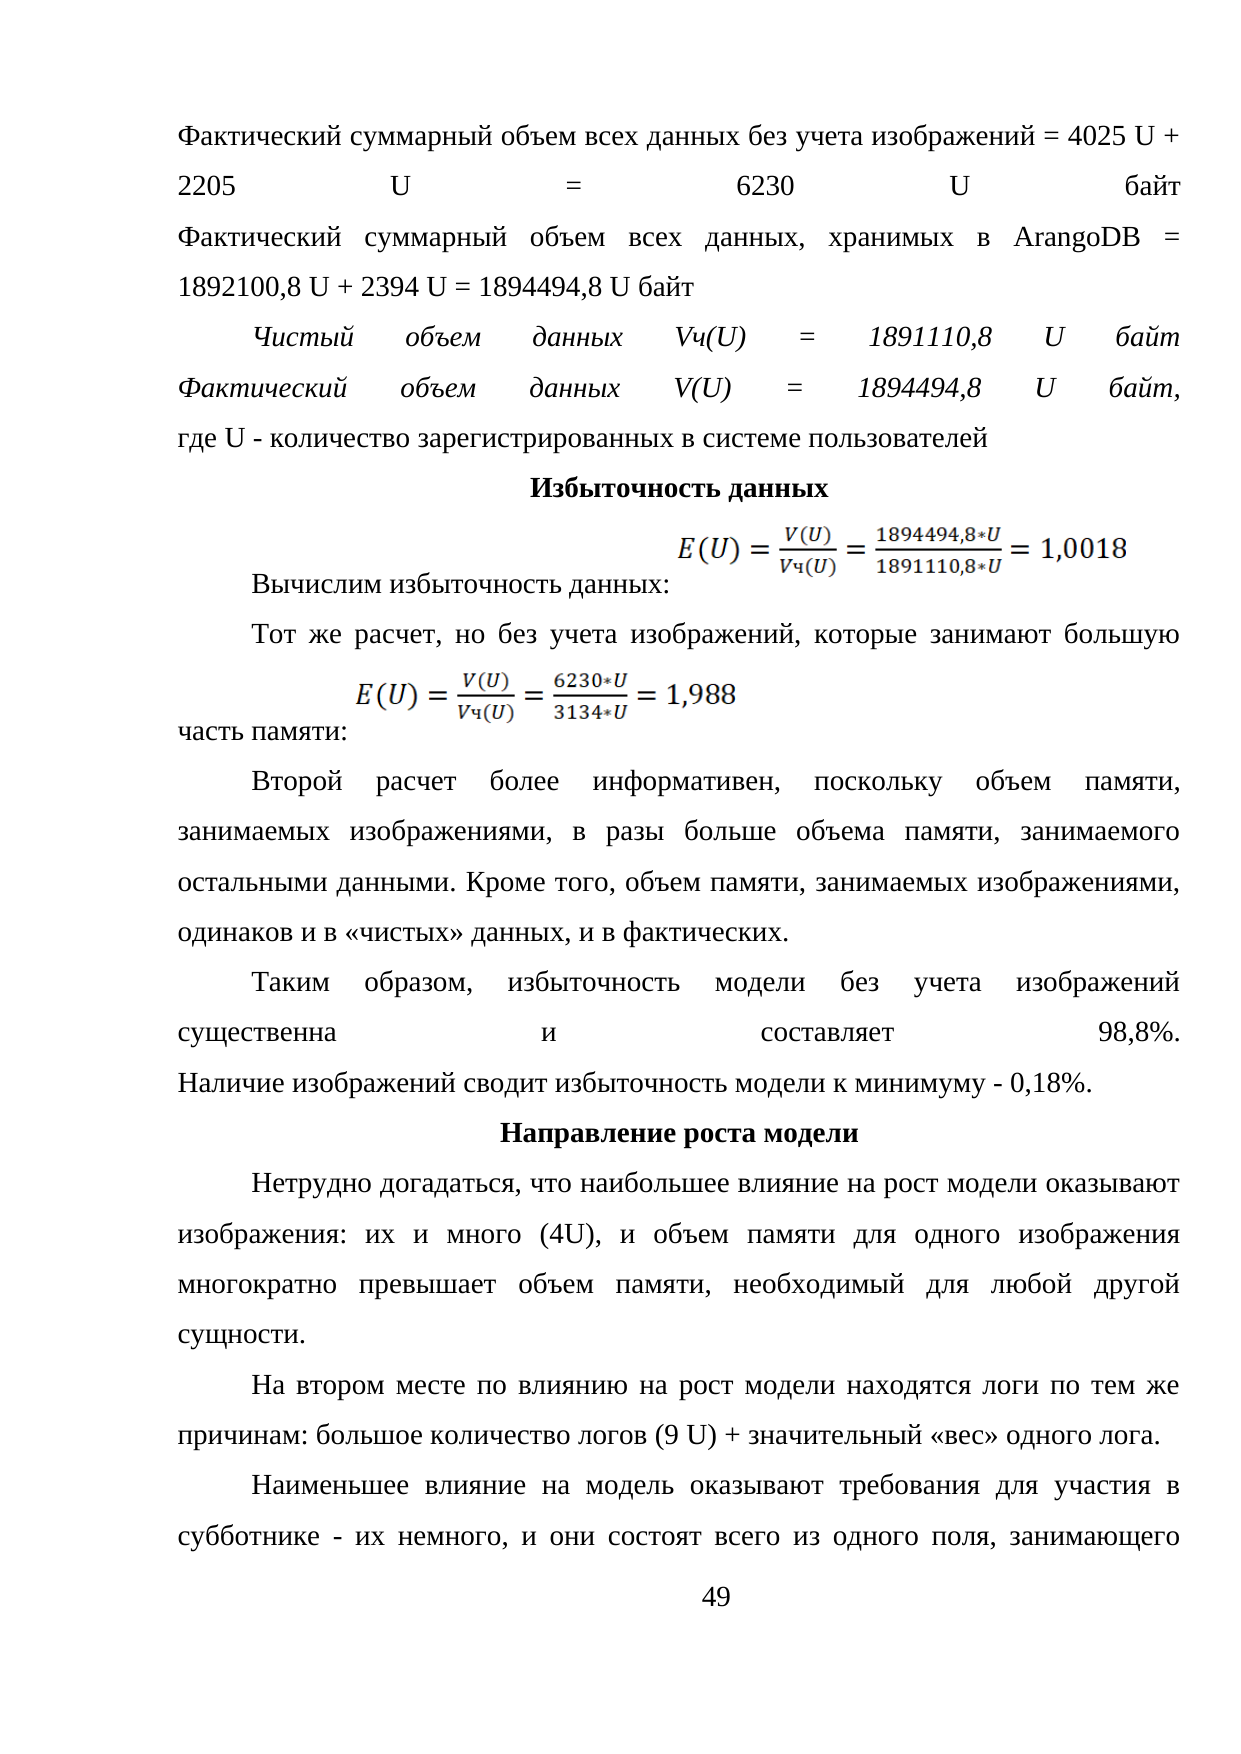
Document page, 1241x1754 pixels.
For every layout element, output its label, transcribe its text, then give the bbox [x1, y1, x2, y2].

text Тот же расчет, но без учета изображений, которые занимают большую часть памяти: [177, 617, 1181, 746]
picture [355, 666, 736, 740]
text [177, 118, 1181, 303]
text Чистый объем данных Vч(U) = 1891110,8 U байт Фактический объем данных V(U) = 1894494,8 U байт, где U - количество зарегистрированных в системе пользователей [177, 319, 1181, 453]
text На втором месте по влиянию на рост модели находятся логи по тем же причинам: большое количество логов (9 U) + значительный «вес» одного лога. [177, 1367, 1181, 1451]
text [177, 1467, 1181, 1551]
picture [677, 520, 1126, 594]
subtitle Избыточность данных [177, 470, 1181, 504]
text Второй расчет более информативен, поскольку объем памяти, занимаемых изображениями, в разы больше объема памяти, занимаемого остальными данными. Кроме того, объем памяти, занимаемых изображениями, одинаков и в «чистых» данных, и в фактических. [177, 763, 1181, 947]
text Нетрудно догадаться, что наибольшее влияние на рост модели оказывают изображения: их и много (4U), и объем памяти для одного изображения многократно превышает объем памяти, необходимый для любой другой сущности. [177, 1166, 1181, 1350]
text Таким образом, избыточность модели без учета изображений существенна и составляет 98,8%. Наличие изображений сводит избыточность модели к минимуму - 0,18%. [177, 964, 1181, 1098]
subtitle Направление роста модели [177, 1115, 1181, 1149]
